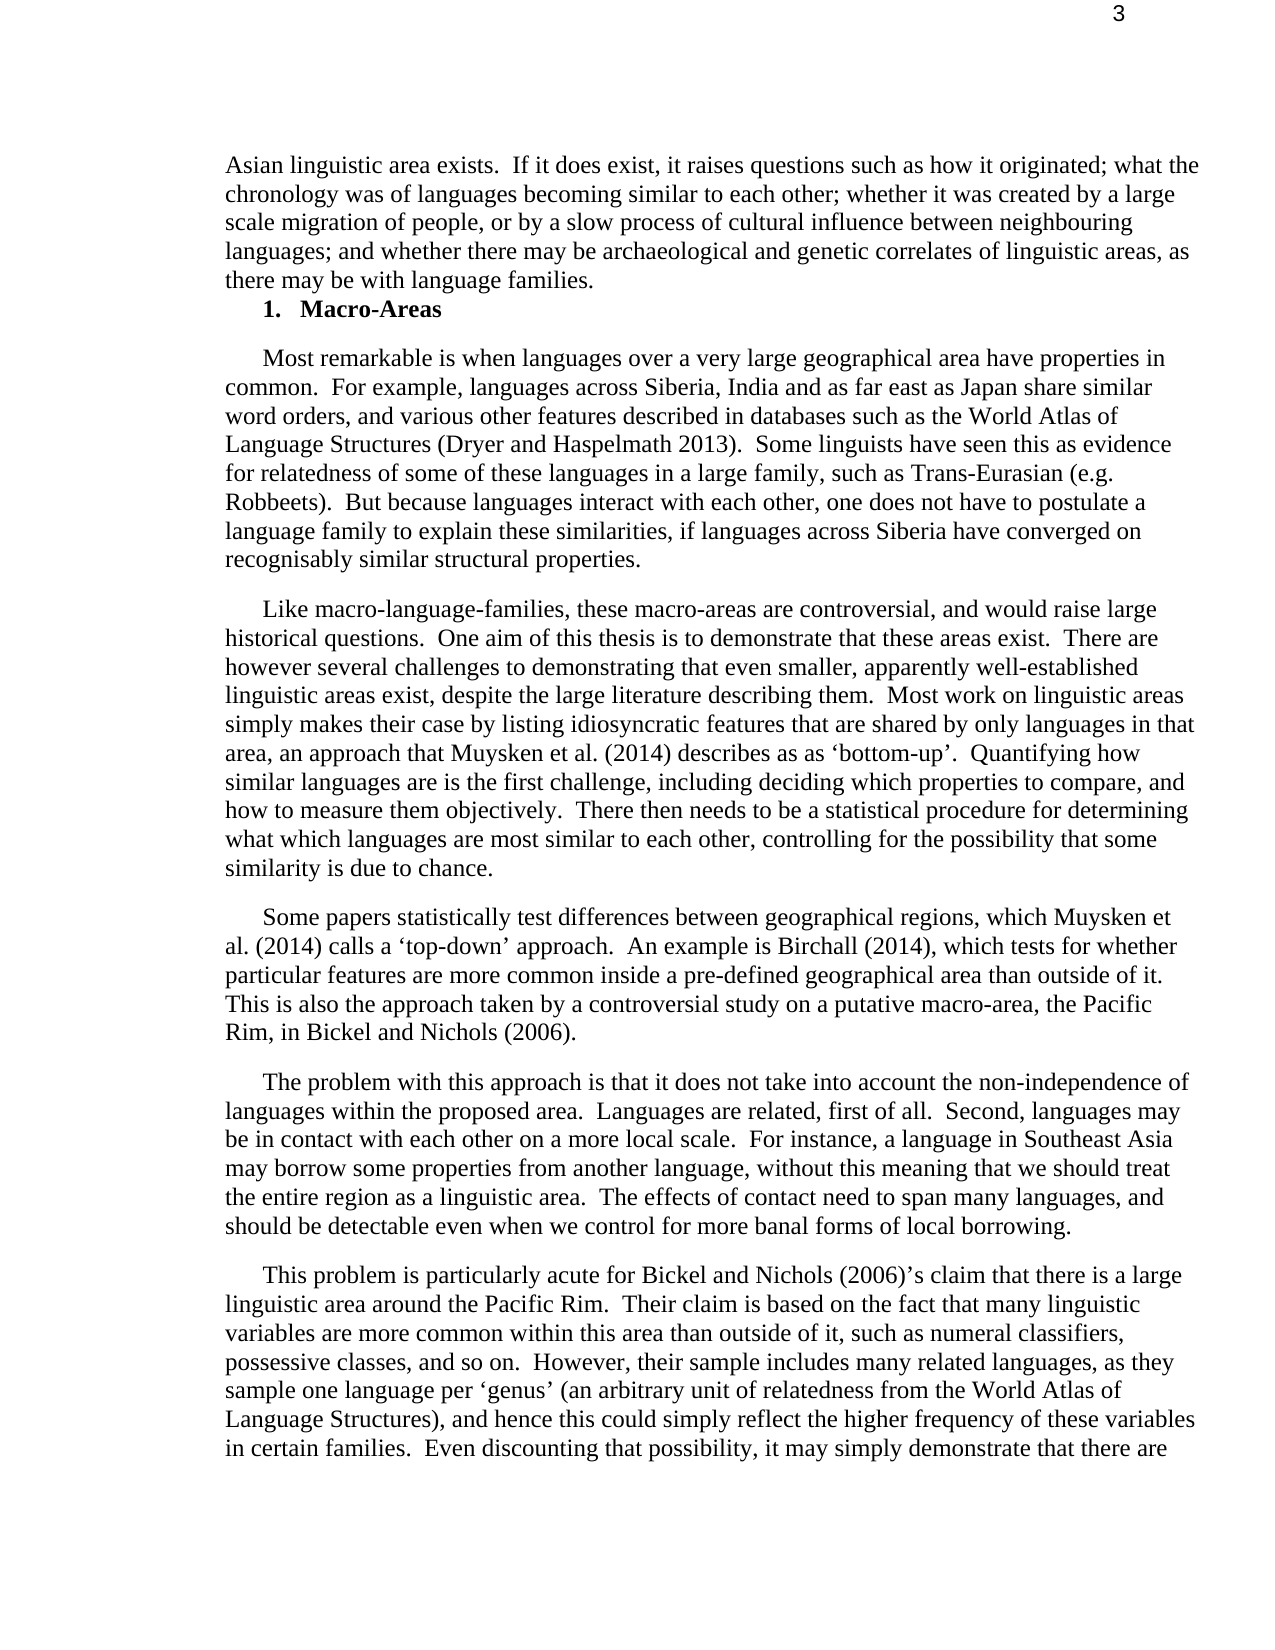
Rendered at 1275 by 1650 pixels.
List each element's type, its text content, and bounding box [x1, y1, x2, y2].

text Like macro-language-families, these macro-areas are controversial, and would raise large historical questions. One aim of this thesis is to demonstrate that these areas exist. There are however several challenges to demonstrating that even smaller, apparently well-established linguistic areas exist, despite the large literature describing them. Most work on linguistic areas simply makes their case by listing idiosyncratic features that are shared by only languages in that area, an approach that Muysken et al. (2014) describes as as ‘bottom-up’. Quantifying how similar languages are is the first challenge, including deciding which properties to compare, and how to measure them objectively. There then needs to be a statistical procedure for determining what which languages are most similar to each other, controlling for the possibility that some similarity is due to chance. [225, 594, 1200, 882]
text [225, 150, 1200, 294]
text The problem with this approach is that it does not take into account the non-independence of languages within the proposed area. Languages are related, first of all. Second, languages may be in contact with each other on a more local scale. For instance, a language in Southeast Asia may borrow some properties from another language, without this meaning that we should treat the entire region as a linguistic area. The effects of contact need to span many languages, and should be detectable even when we control for more banal forms of local borrowing. [225, 1067, 1200, 1239]
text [225, 1260, 1200, 1462]
text Some papers statistically test differences between geographical regions, which Muysken et al. (2014) calls a ‘top-down’ approach. An example is Birchall (2014), which tests for whether particular features are more common inside a pre-defined geographical area than outside of it. This is also the approach taken by a controversial study on a putative macro-area, the Pacific Rim, in Bickel and Nichols (2006). [225, 902, 1200, 1046]
text Most remarkable is when languages over a very large geographical area have properties in common. For example, languages across Siberia, India and as far east as Japan share similar word orders, and various other features described in databases such as the World Atlas of Language Structures (Dryer and Haspelmath 2013). Some linguists have seen this as evidence for relatedness of some of these languages in a large family, such as Trans-Eurasian (e.g. Robbeets). But because languages interact with each other, one does not have to postulate a language family to explain these similarities, if languages across Siberia have converged on recognisably similar structural properties. [225, 343, 1200, 573]
list Macro-Areas [262, 294, 1200, 322]
